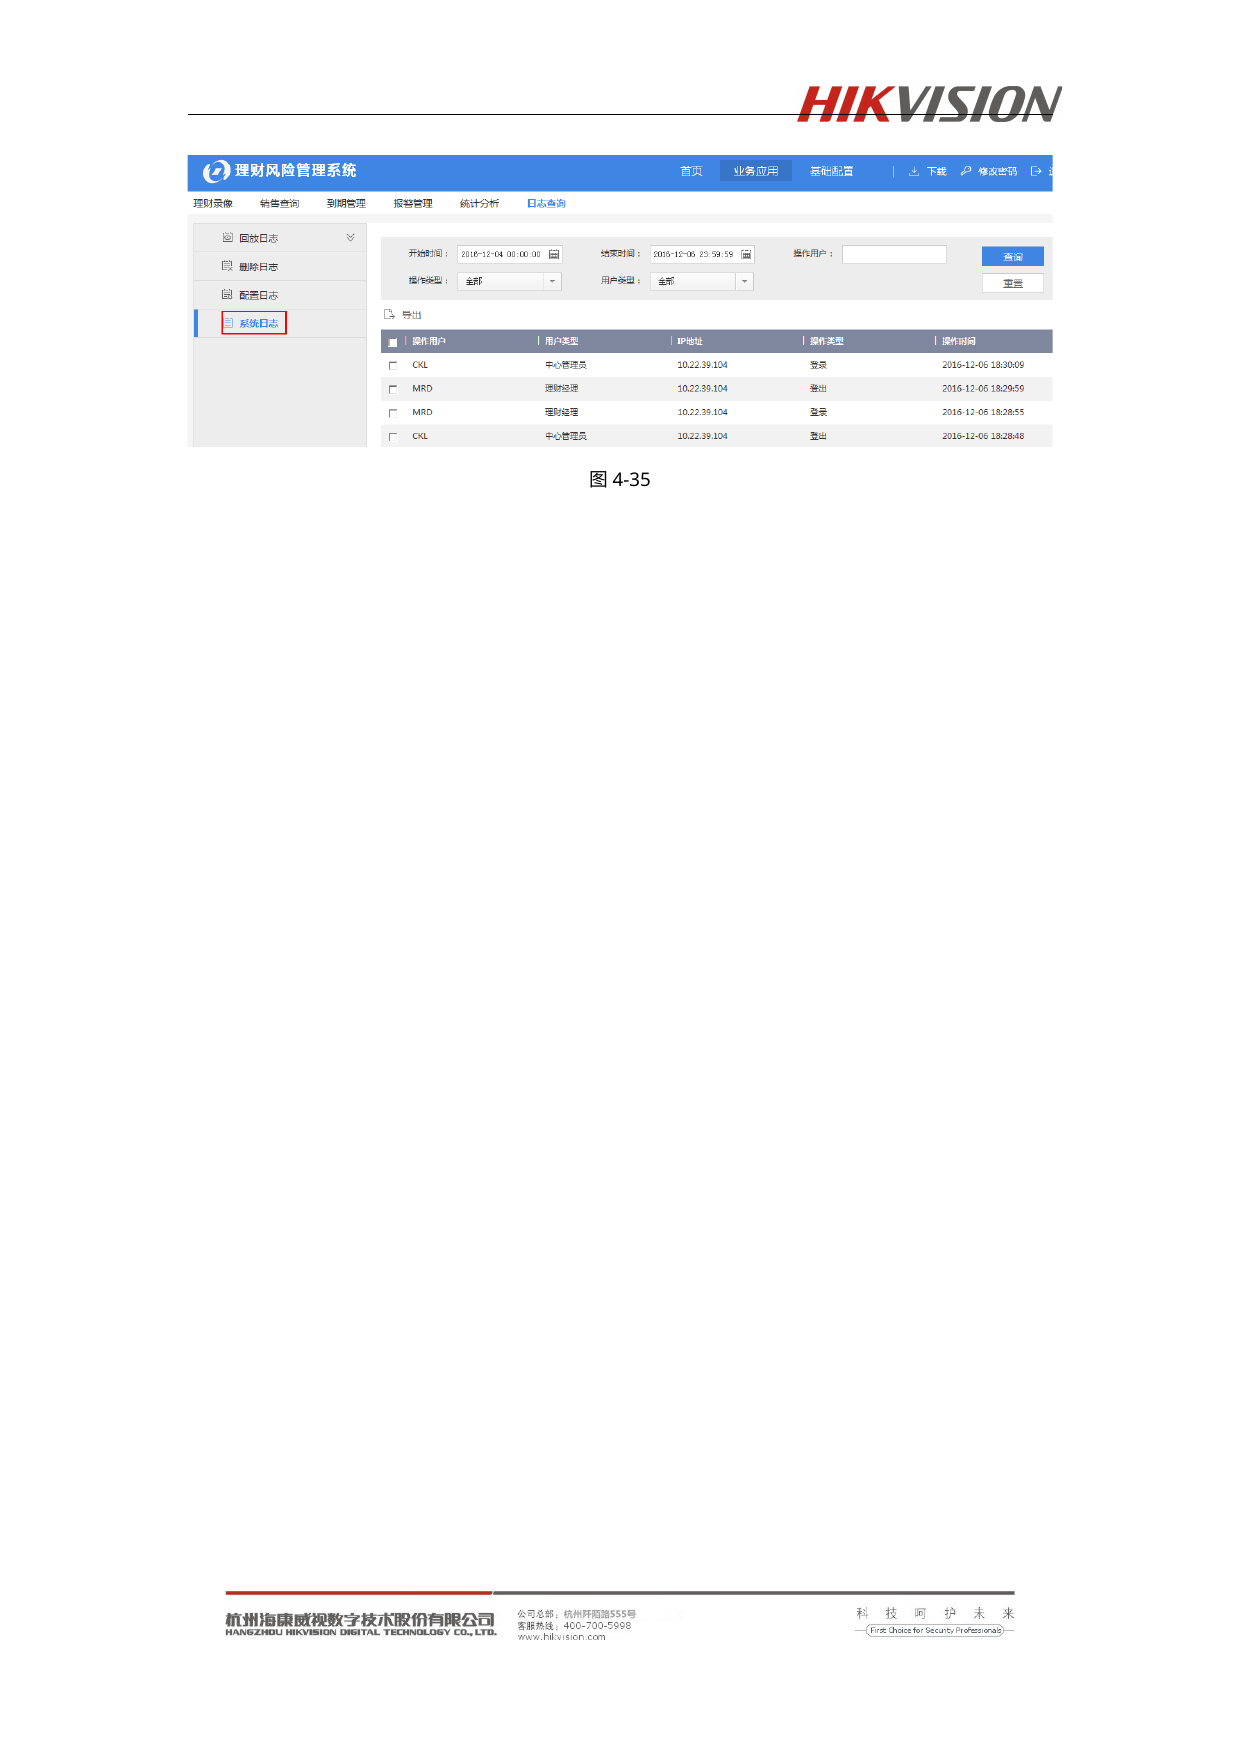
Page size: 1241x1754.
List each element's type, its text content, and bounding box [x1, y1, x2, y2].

picture [797, 86, 1063, 122]
picture [225, 1591, 1015, 1640]
text 图 4-35 [187, 462, 1053, 494]
picture [187, 155, 1053, 447]
